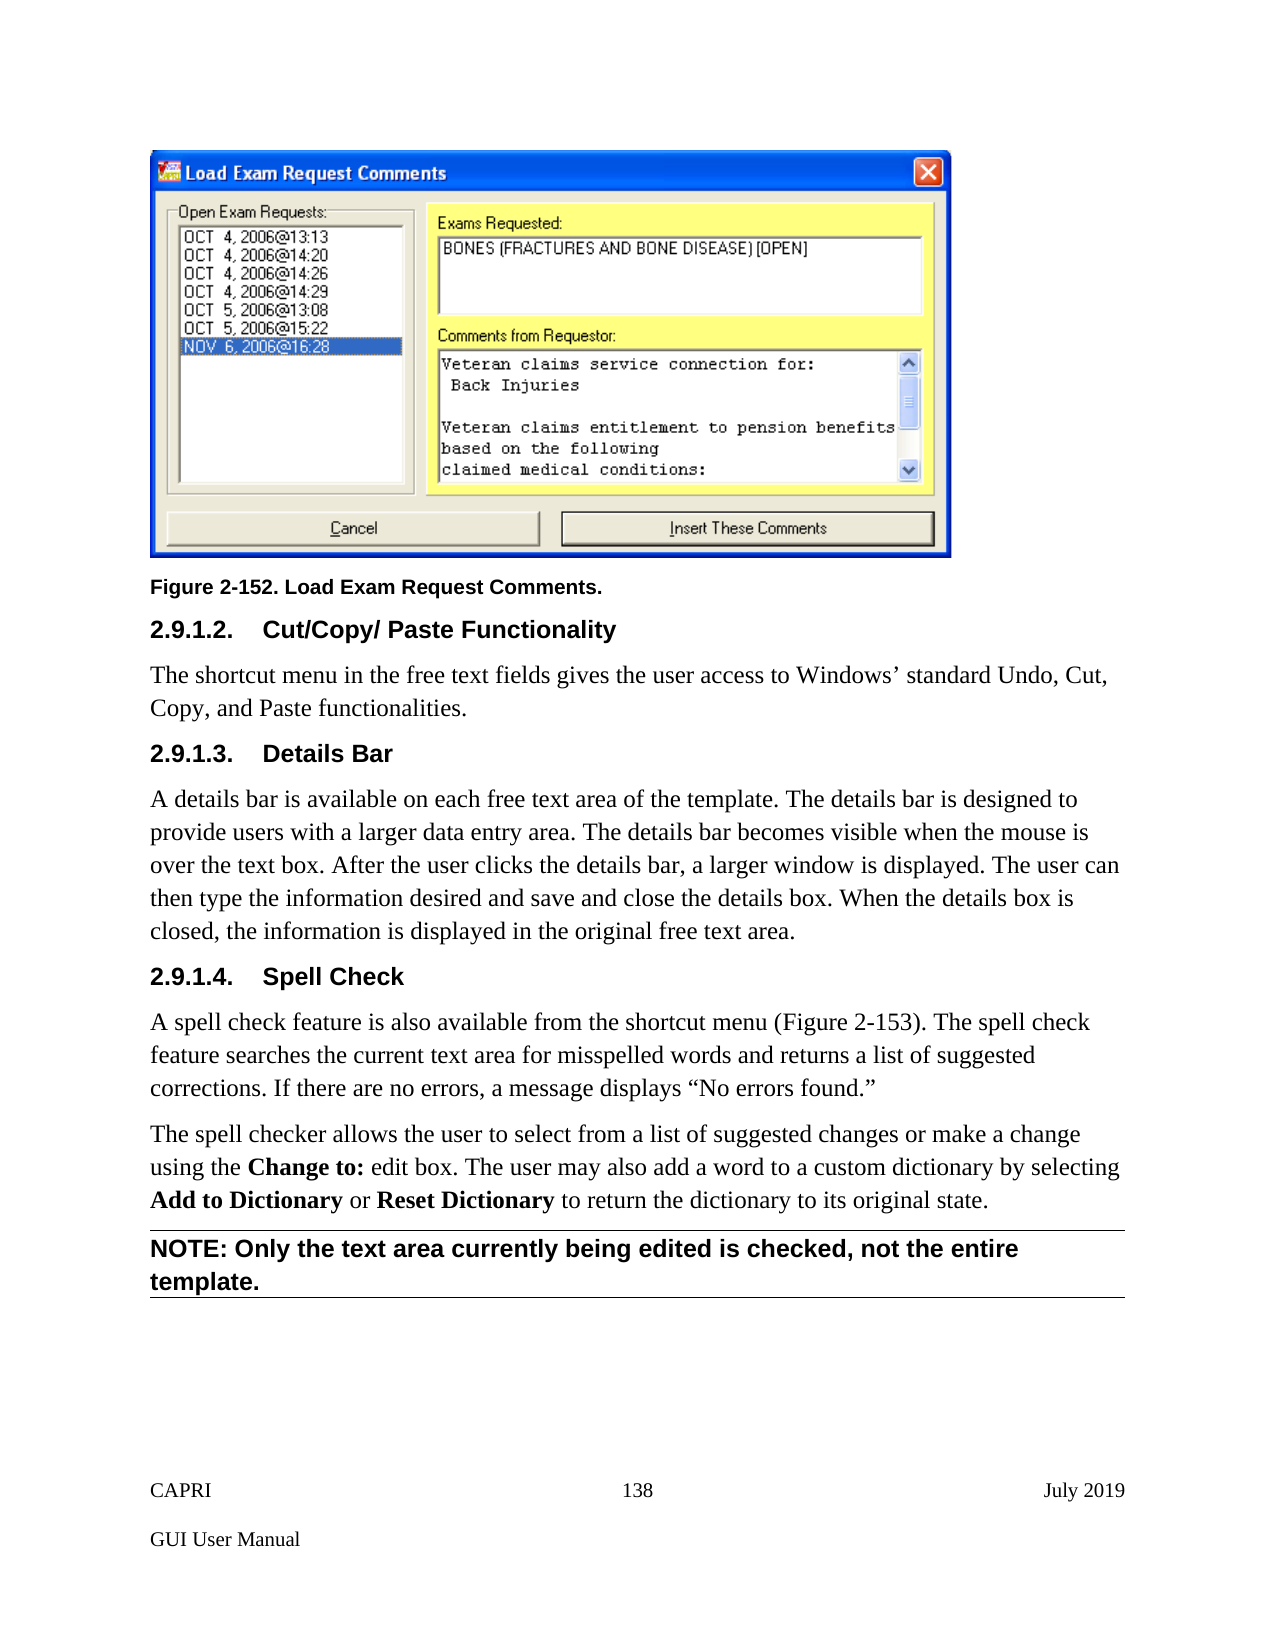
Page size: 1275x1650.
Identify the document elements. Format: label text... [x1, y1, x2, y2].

picture [150, 150, 952, 558]
text The spell checker allows the user to select from a list of suggested changes or make a change using the Change to: edit box. The user may also add a word to a custom dictionary by selecting Add to Dictionary or Reset Dictionary to return the dictionary to its original state. [150, 1119, 1125, 1214]
text A details bar is available on each free text area of the template. The details bar is designed to provide users with a larger data entry area. The details bar becomes visible when the mouse is over the text box. After the user clicks the details bar, a larger window is displayed. The user can then type the information desired and save and close the details box. When the details box is closed, the information is displayed in the original free text area. [150, 784, 1125, 945]
subtitle Spell Check [150, 962, 1125, 991]
subtitle Cut/Copy/ Paste Functionality [150, 614, 1125, 643]
text NOTE: Only the text area currently being edited is checked, not the entire template. [150, 1231, 1125, 1297]
text The shortcut menu in the free text fields gives the user access to Windows’ standard Undo, Cut, Copy, and Paste functionalities. [150, 660, 1125, 722]
subtitle Details Bar [150, 739, 1125, 767]
